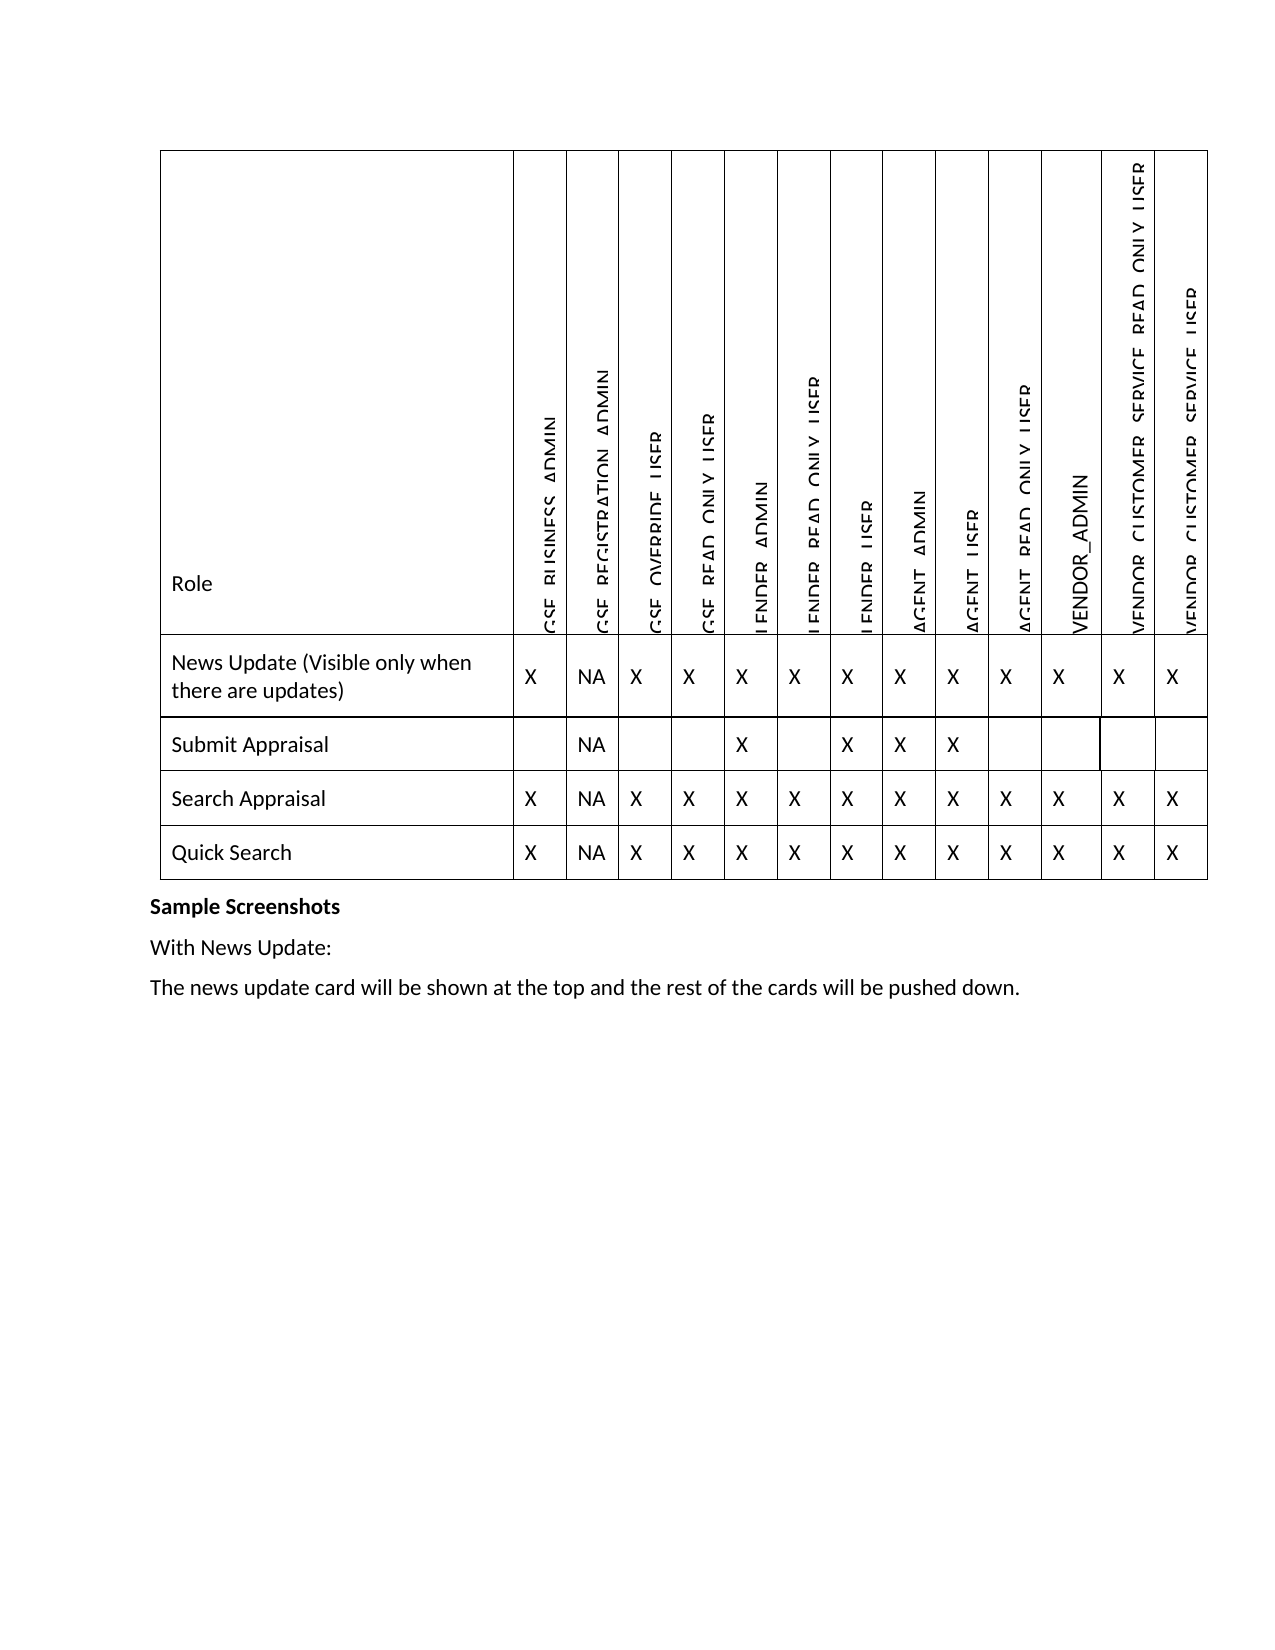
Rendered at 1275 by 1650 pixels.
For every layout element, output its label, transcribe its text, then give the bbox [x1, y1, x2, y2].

table_cell X [989, 771, 1041, 824]
table_cell X [1102, 826, 1154, 878]
table_cell X [778, 771, 830, 824]
table_cell X [619, 635, 671, 716]
table_cell [1101, 718, 1155, 770]
table_cell X [1155, 635, 1207, 716]
table_cell X [672, 635, 724, 716]
table_header GSE_BUSINESS_ADMIN [514, 151, 566, 634]
table_header LENDER_USER [831, 151, 882, 634]
table_cell X [989, 635, 1041, 716]
table_cell NA [567, 635, 618, 716]
table_cell X [831, 826, 882, 878]
table_cell X [514, 771, 566, 824]
table_cell X [883, 771, 935, 824]
table_cell X [725, 718, 777, 770]
table_cell X [1155, 826, 1207, 878]
table_cell X [725, 826, 777, 878]
table_cell NA [567, 826, 618, 878]
table_cell X [778, 826, 830, 878]
table_cell [619, 718, 671, 770]
table_cell X [936, 826, 988, 878]
text The news update card will be shown at the top and the rest of the cards will be pushed down. [150, 973, 1125, 1001]
table_cell X [936, 635, 988, 716]
table_header AGENT_READ_ONLY_USER [989, 151, 1041, 634]
table_cell X [672, 771, 724, 824]
table_cell X [883, 718, 935, 770]
table_cell NA [567, 771, 618, 824]
table_cell X [989, 826, 1041, 878]
table_header LENDER_ADMIN [725, 151, 777, 634]
table_cell Submit Appraisal [161, 718, 513, 770]
table_cell [672, 718, 724, 770]
table_cell X [514, 635, 566, 716]
table_cell [989, 718, 1041, 770]
table_cell X [1102, 771, 1154, 824]
table_cell News Update (Visible only when there are updates) [161, 635, 513, 716]
table_header LENDER_READ_ONLY_USER [778, 151, 830, 634]
table_header GSE_REGISTRATION_ADMIN [567, 151, 618, 634]
table_header AGENT_USER [936, 151, 988, 634]
table_cell [1156, 718, 1207, 770]
table_cell X [1042, 826, 1101, 878]
table_cell X [725, 771, 777, 824]
table_cell X [831, 718, 882, 770]
table_header VENDOR_ADMIN [1042, 151, 1101, 634]
table_cell X [883, 826, 935, 878]
table_cell X [514, 826, 566, 878]
table_header VENDOR_CUSTOMER_SERVICE_USER [1155, 151, 1207, 634]
table_cell Quick Search [161, 826, 513, 878]
text With News Update: [150, 933, 1125, 961]
table_cell Search Appraisal [161, 771, 513, 824]
table_cell X [619, 826, 671, 878]
table_cell NA [567, 718, 618, 770]
text Sample Screenshots [150, 892, 1125, 920]
table_header GSE_READ_ONLY_USER [672, 151, 724, 634]
table_cell [778, 718, 830, 770]
table_cell [514, 718, 566, 770]
table_header Role [161, 151, 513, 634]
table_cell X [725, 635, 777, 716]
table_cell X [1102, 635, 1154, 716]
table_cell X [831, 635, 882, 716]
table_header VENDOR_CUSTOMER_SERVICE_READ_ONLY_USER [1102, 151, 1154, 634]
table_cell X [1042, 635, 1101, 716]
table_cell [1042, 718, 1099, 770]
table_cell X [936, 718, 988, 770]
table_cell X [936, 771, 988, 824]
table_cell X [1155, 771, 1207, 824]
table_cell X [619, 771, 671, 824]
table_header AGENT_ADMIN [883, 151, 935, 634]
table_cell X [672, 826, 724, 878]
table_header GSE_OVERRIDE_USER [619, 151, 671, 634]
table_cell X [1042, 771, 1101, 824]
table_cell X [831, 771, 882, 824]
table_cell X [778, 635, 830, 716]
table_cell X [883, 635, 935, 716]
